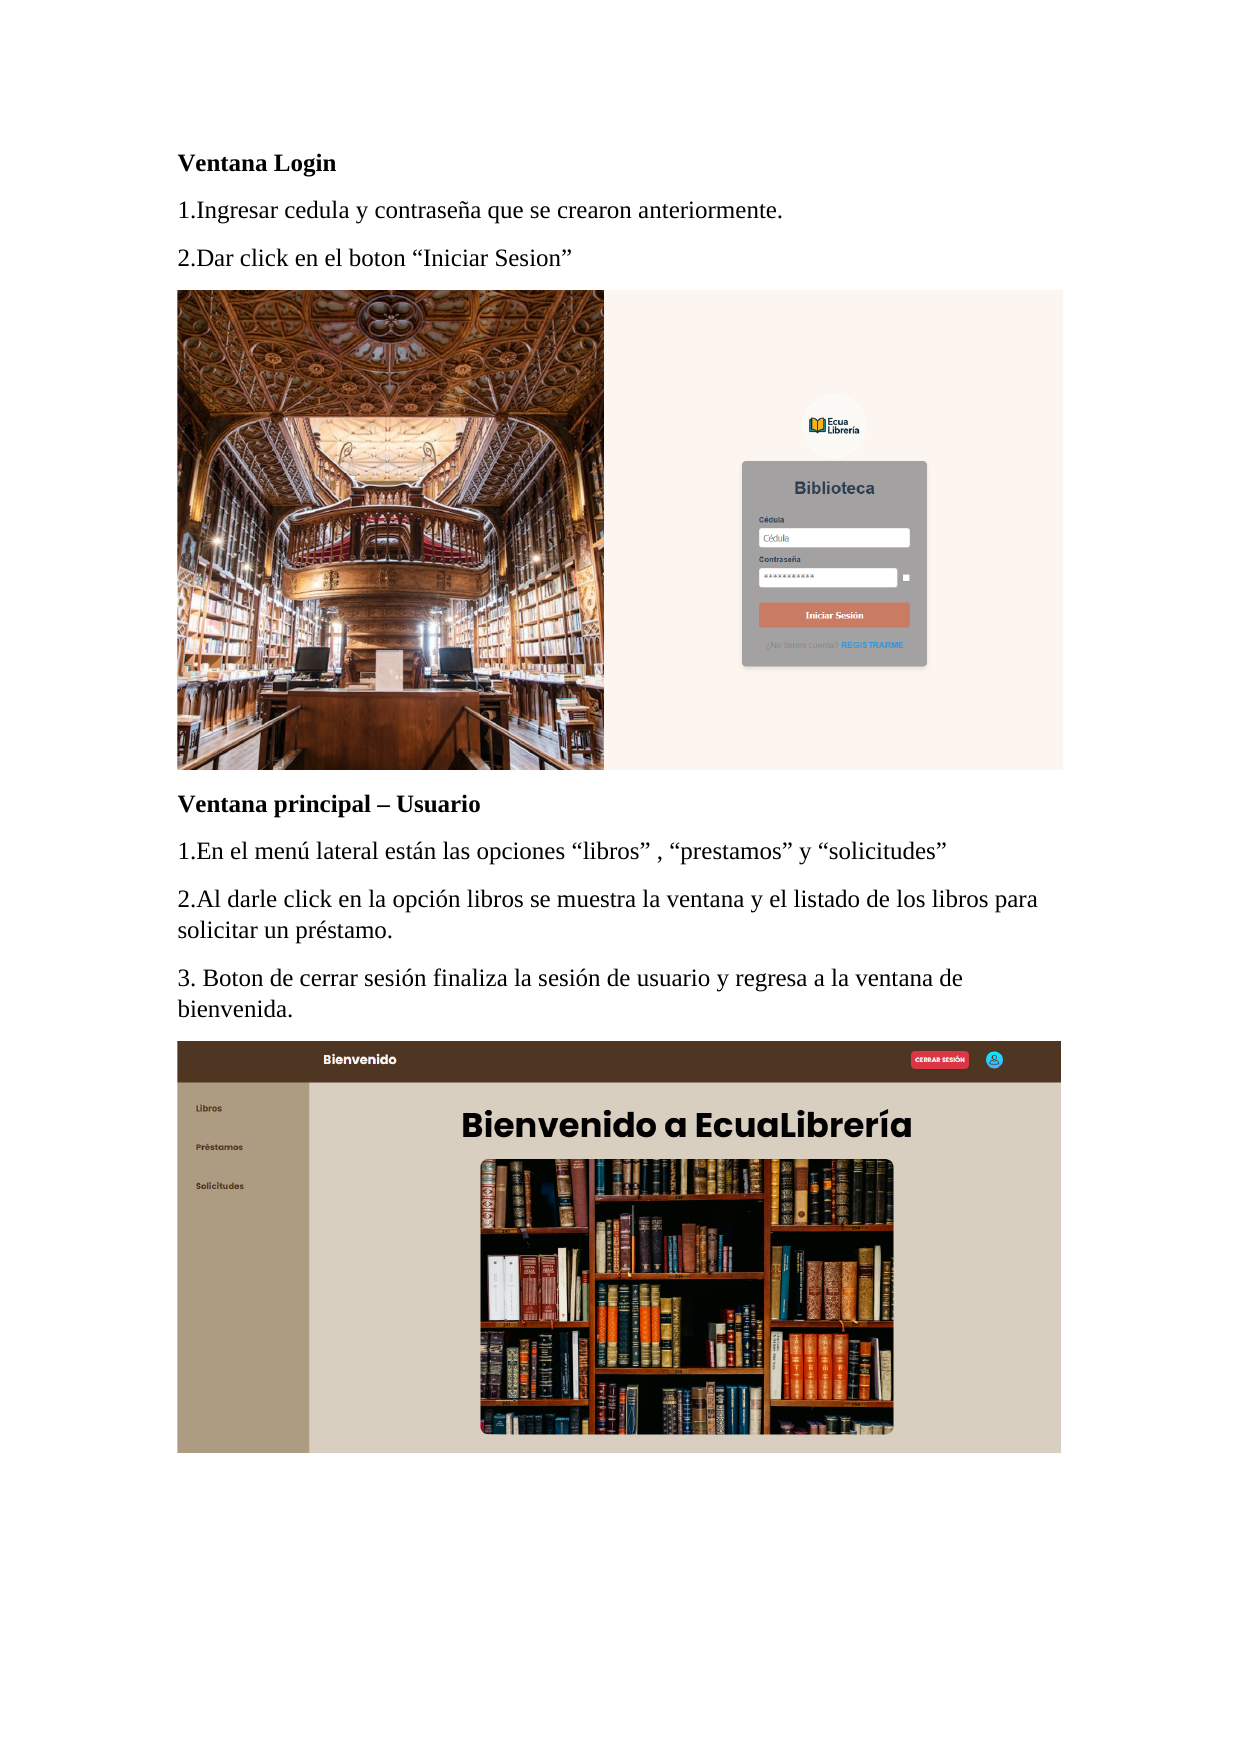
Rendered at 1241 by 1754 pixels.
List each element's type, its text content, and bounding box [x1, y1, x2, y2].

text 2.Al darle click en la opción libros se muestra la ventana y el listado de los libros para solicitar un préstamo. [177, 884, 1063, 944]
text 1.Ingresar cedula y contraseña que se crearon anteriormente. [177, 195, 1063, 224]
text 2.Dar click en el boton “Iniciar Sesion” [177, 243, 1063, 272]
picture [177, 290, 1063, 770]
picture [177, 1041, 1061, 1453]
text 3. Boton de cerrar sesión finaliza la sesión de usuario y regresa a la ventana de bienvenida. [177, 963, 1063, 1023]
text 1.En el menú lateral están las opciones “libros” , “prestamos” y “solicitudes” [177, 836, 1063, 865]
text Ventana Login [177, 148, 1063, 176]
text Ventana principal – Usuario [177, 789, 1063, 817]
